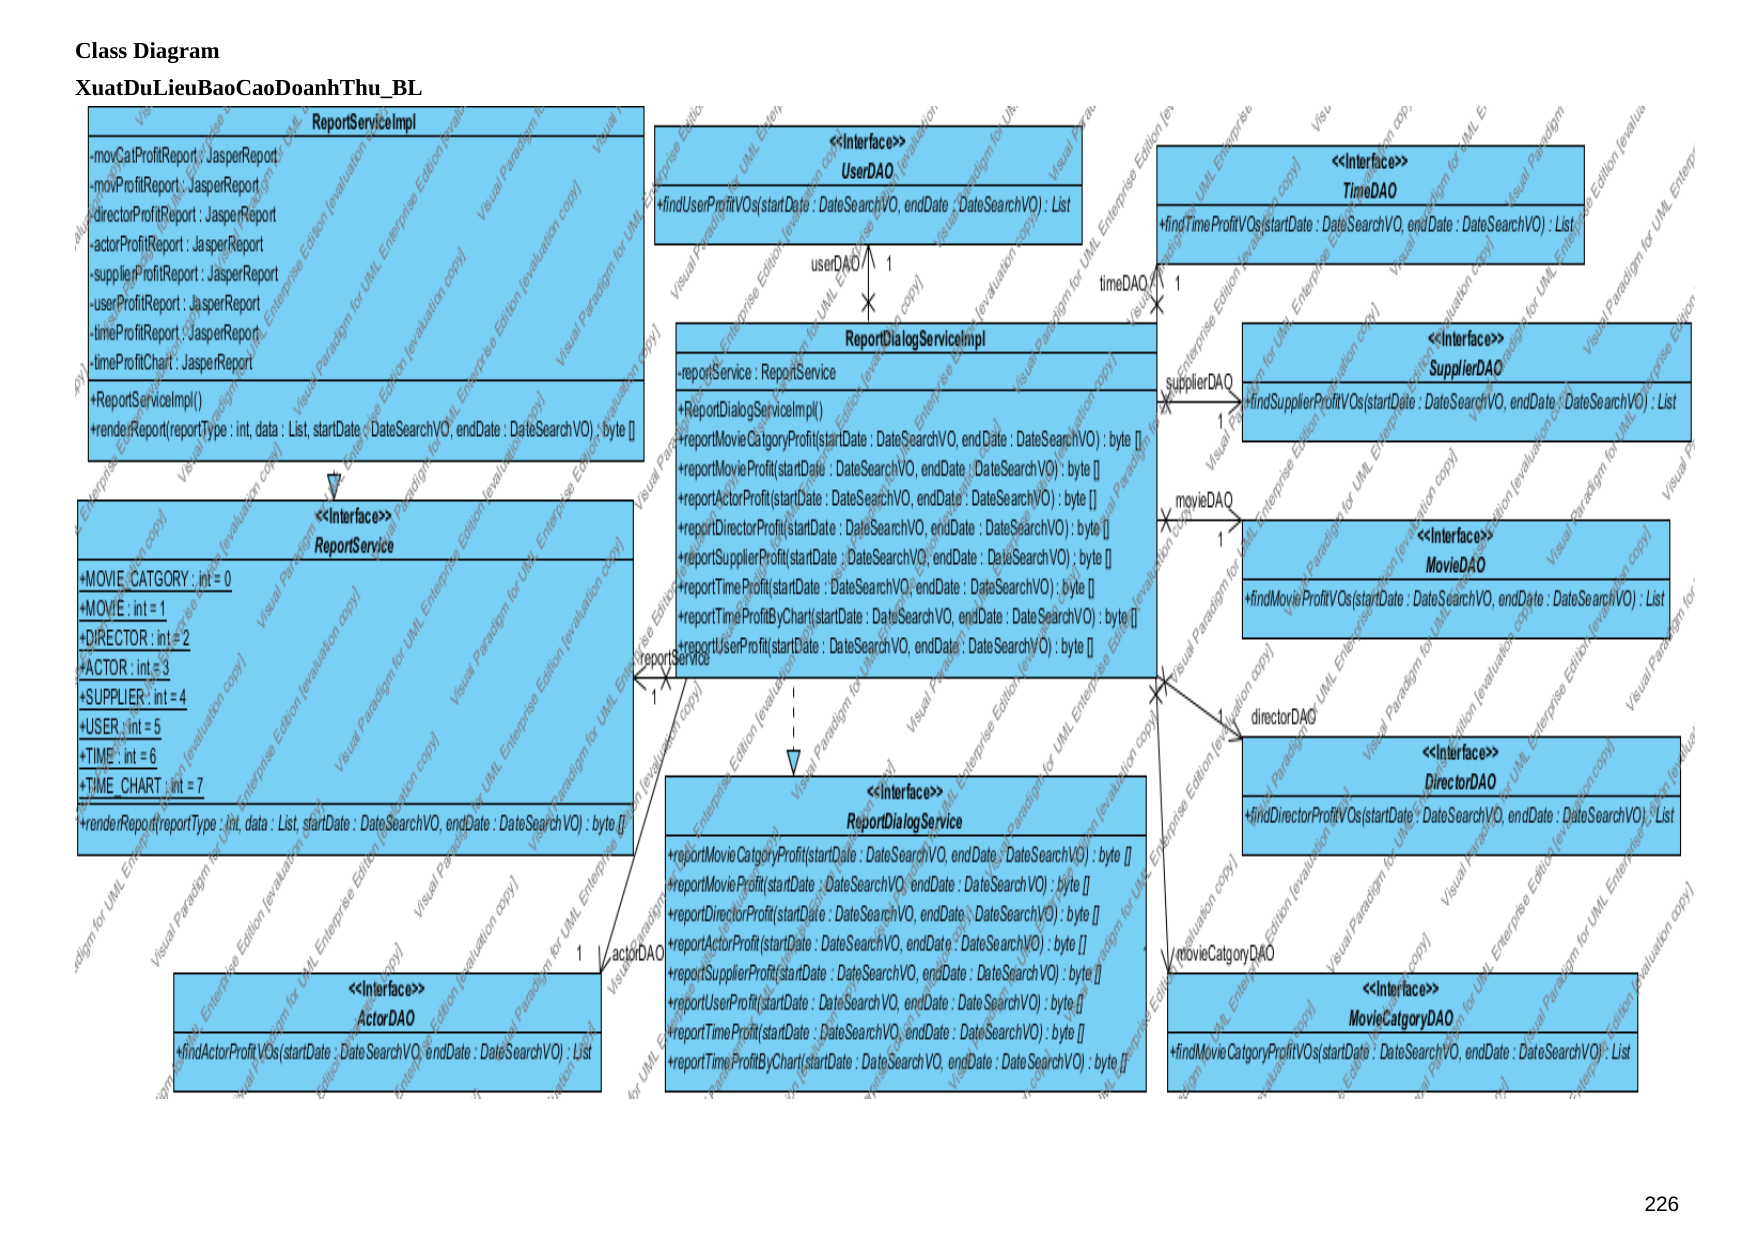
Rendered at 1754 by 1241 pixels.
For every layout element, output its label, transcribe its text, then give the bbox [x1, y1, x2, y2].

text Class Diagram [75, 37, 1679, 64]
subtitle XuatDuLieuBaoCaoDoanhThu_BL [75, 74, 1679, 101]
picture [75, 106, 1695, 1099]
